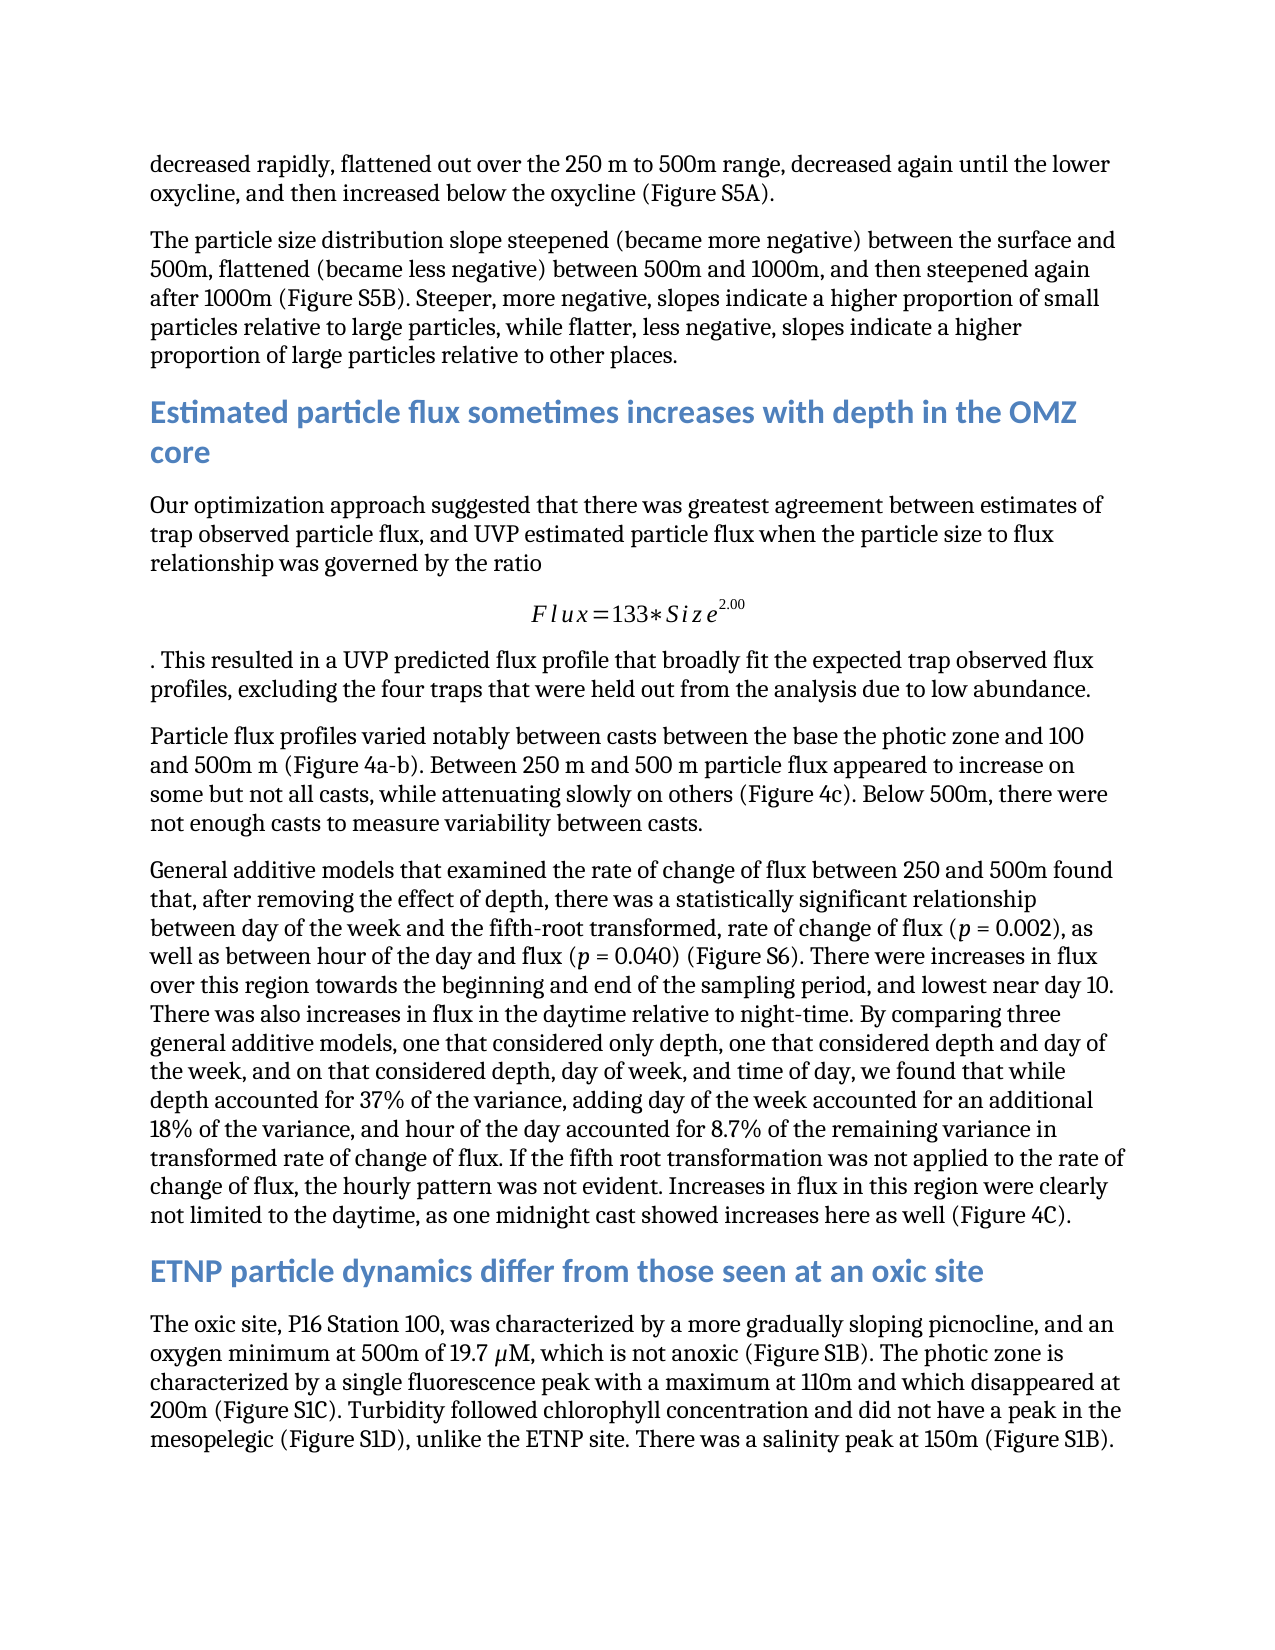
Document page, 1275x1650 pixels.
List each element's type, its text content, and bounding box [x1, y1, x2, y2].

text Our optimization approach suggested that there was greatest agreement between estimates of trap observed particle flux, and UVP estimated particle flux when the particle size to flux relationship was governed by the ratio [150, 491, 1125, 577]
text The oxic site, P16 Station 100, was characterized by a more gradually sloping picnocline, and an oxygen minimum at 500m of 19.7 M, which is not anoxic (Figure S1B). The photic zone is characterized by a single fluorescence peak with a maximum at 110m and which disappeared at 200m (Figure S1C). Turbidity followed chlorophyll concentration and did not have a peak in the mesopelegic (Figure S1D), unlike the ETNP site. There was a salinity peak at 150m (Figure S1B). [150, 1310, 1125, 1454]
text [150, 150, 1125, 207]
subtitle Estimated particle flux sometimes increases with depth in the OMZ core [150, 391, 1125, 472]
subtitle ETNP particle dynamics differ from those seen at an oxic site [150, 1251, 1125, 1291]
text . This resulted in a UVP predicted flux profile that broadly fit the expected trap observed flux profiles, excluding the four traps that were held out from the analysis due to low abundance. [150, 646, 1125, 703]
text Particle flux profiles varied notably between casts between the base the photic zone and 100 and 500m m (Figure 4a-b). Between 250 m and 500 m particle flux appeared to increase on some but not all casts, while attenuating slowly on others (Figure 4c). Below 500m, there were not enough casts to measure variability between casts. [150, 722, 1125, 837]
text General additive models that examined the rate of change of flux between 250 and 500m found that, after removing the effect of depth, there was a statistically significant relationship between day of the week and the fifth-root transformed, rate of change of flux (p = 0.002), as well as between hour of the day and flux (p = 0.040) (Figure S6). There were increases in flux over this region towards the beginning and end of the sampling period, and lowest near day 10. There was also increases in flux in the daytime relative to night-time. By comparing three general additive models, one that considered only depth, one that considered depth and day of the week, and on that considered depth, day of week, and time of day, we found that while depth accounted for 37% of the variance, adding day of the week accounted for an additional 18% of the variance, and hour of the day accounted for 8.7% of the remaining variance in transformed rate of change of flux. If the fifth root transformation was not applied to the rate of change of flux, the hourly pattern was not evident. Increases in flux in this region were clearly not limited to the daytime, as one midnight cast showed increases here as well (Figure 4C). [150, 856, 1125, 1230]
text The particle size distribution slope steepened (became more negative) between the surface and 500m, flattened (became less negative) between 500m and 1000m, and then steepened again after 1000m (Figure S5B). Steeper, more negative, slopes indicate a higher proportion of small particles relative to large particles, while flatter, less negative, slopes indicate a higher proportion of large particles relative to other places. [150, 226, 1125, 370]
